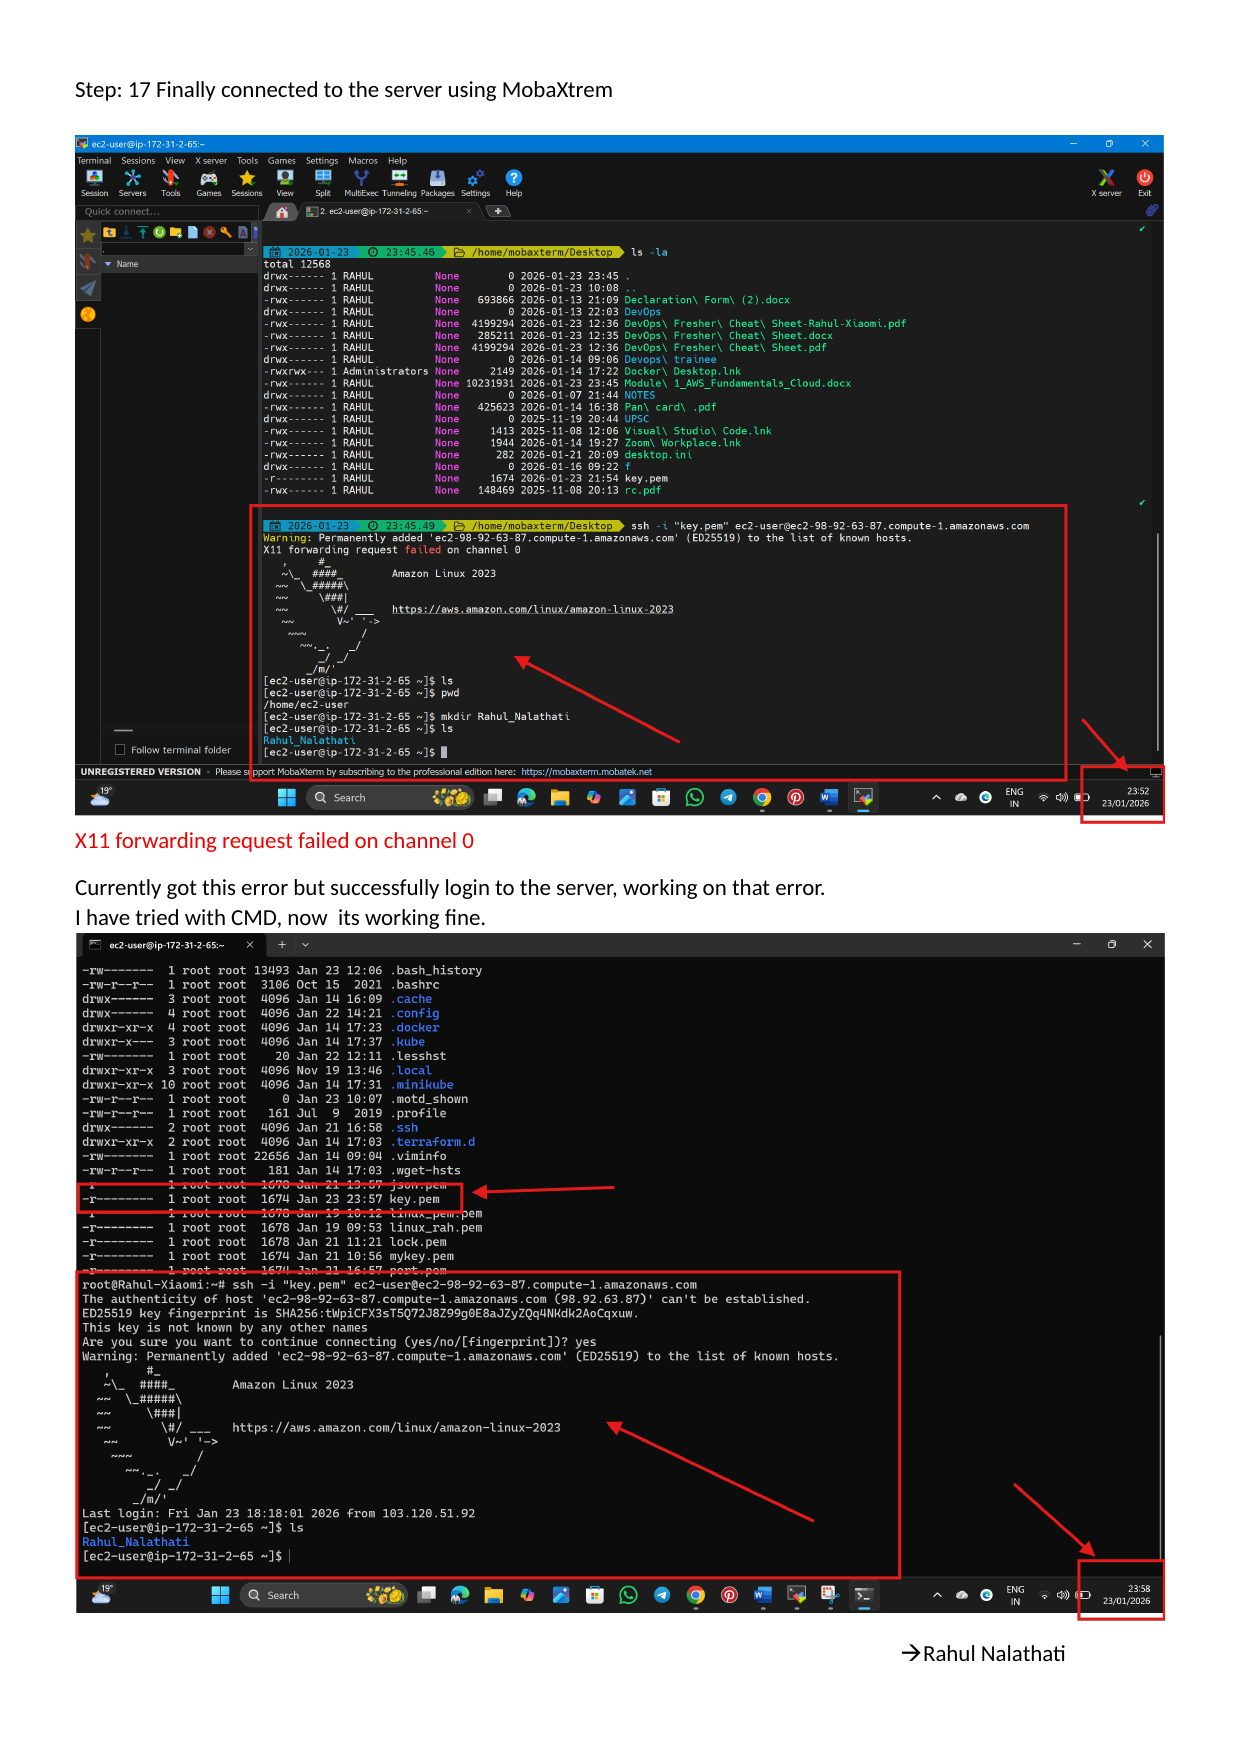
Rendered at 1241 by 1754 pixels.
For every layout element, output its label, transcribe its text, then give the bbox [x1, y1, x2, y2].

text Rahul Nalathati [75, 1639, 1165, 1668]
text Step: 17 Finally connected to the server using MobaXtrem X11 forwarding request failed on channel 0 [75, 824, 1165, 854]
picture [75, 933, 1166, 1621]
text Step: 17 Finally connected to the server using MobaXtrem X11 forwarding request failed on channel 0 [75, 75, 1165, 135]
picture [75, 135, 1166, 824]
text Currently got this error but successfully login to the server, working on that error. I have tried with CMD, now its working fine. [75, 873, 1165, 933]
